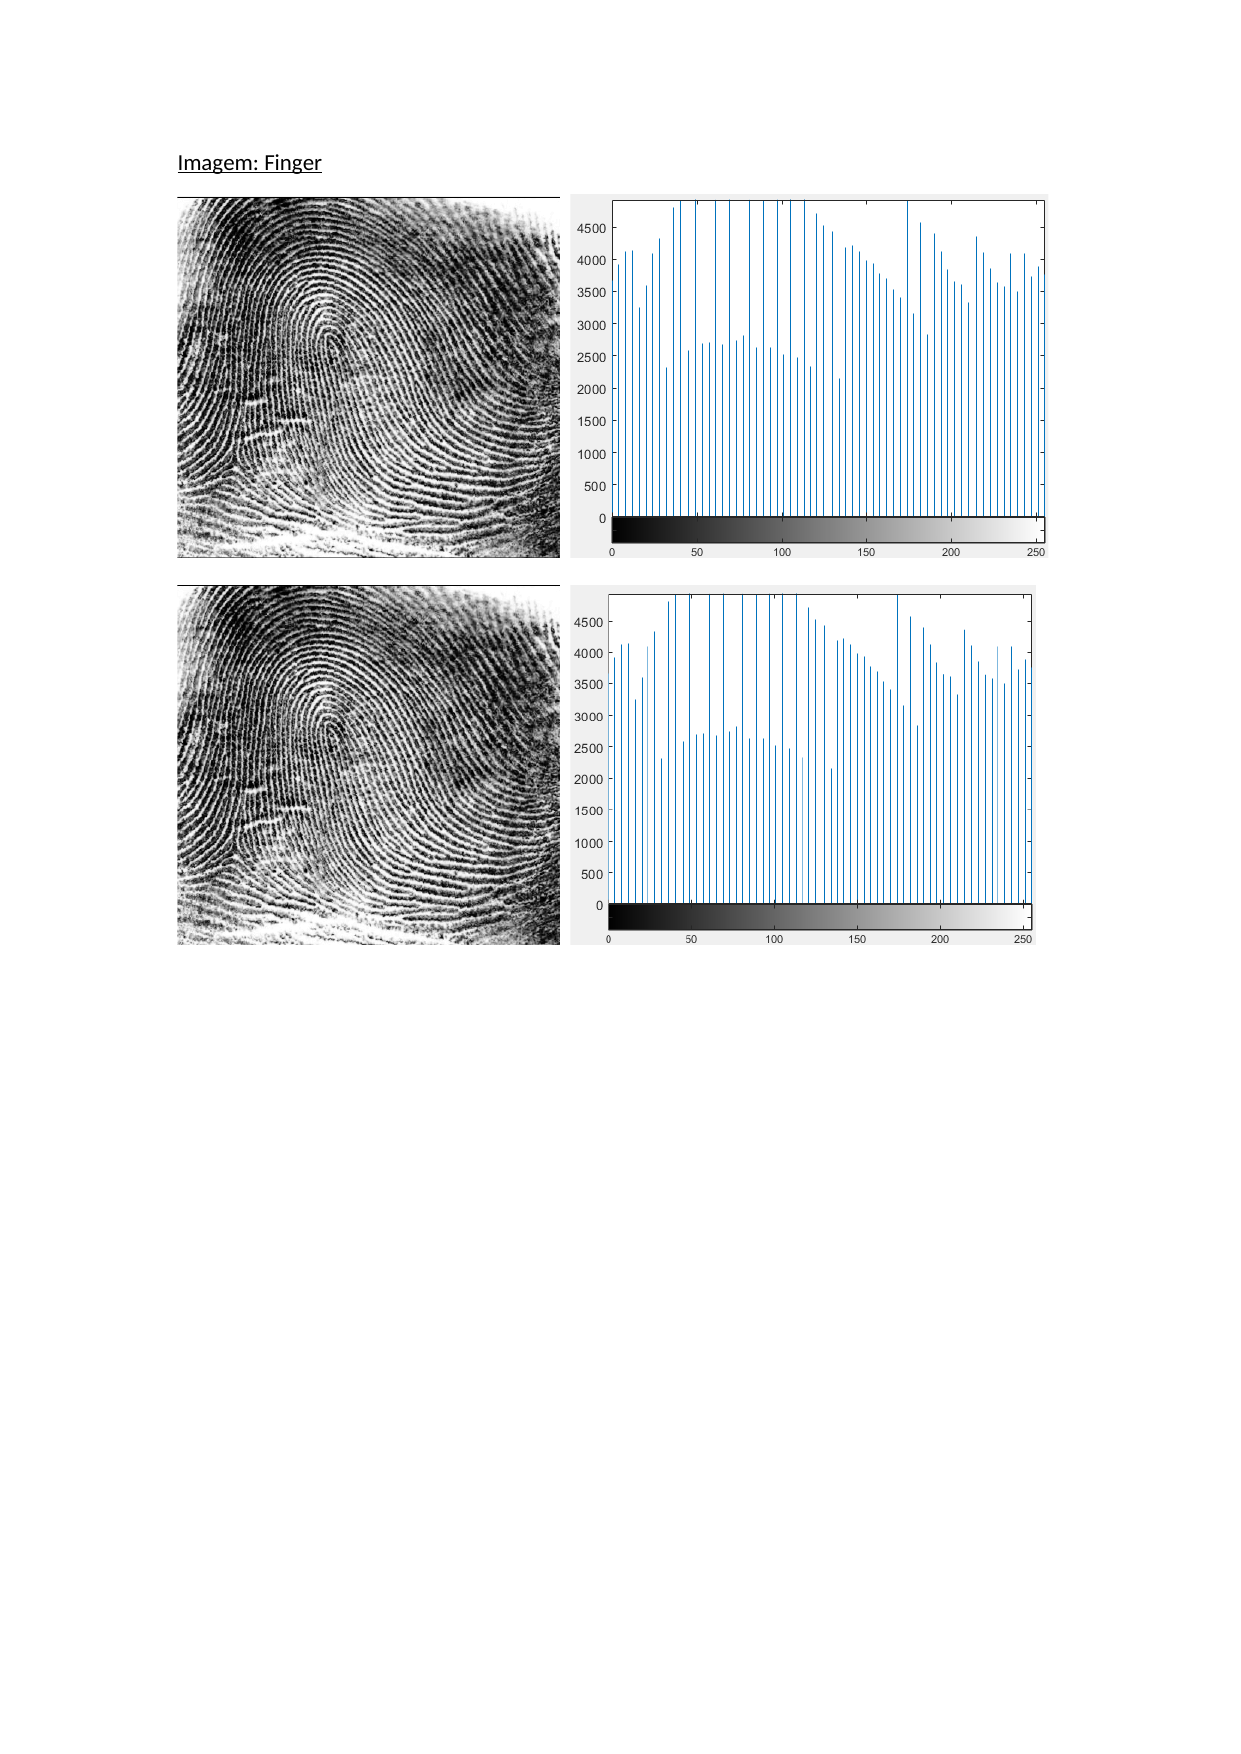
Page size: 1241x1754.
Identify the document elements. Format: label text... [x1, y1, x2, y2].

picture [177, 196, 560, 558]
picture [177, 585, 560, 945]
text Imagem: Finger [177, 148, 1063, 176]
picture [570, 585, 1036, 945]
picture [570, 194, 1049, 558]
